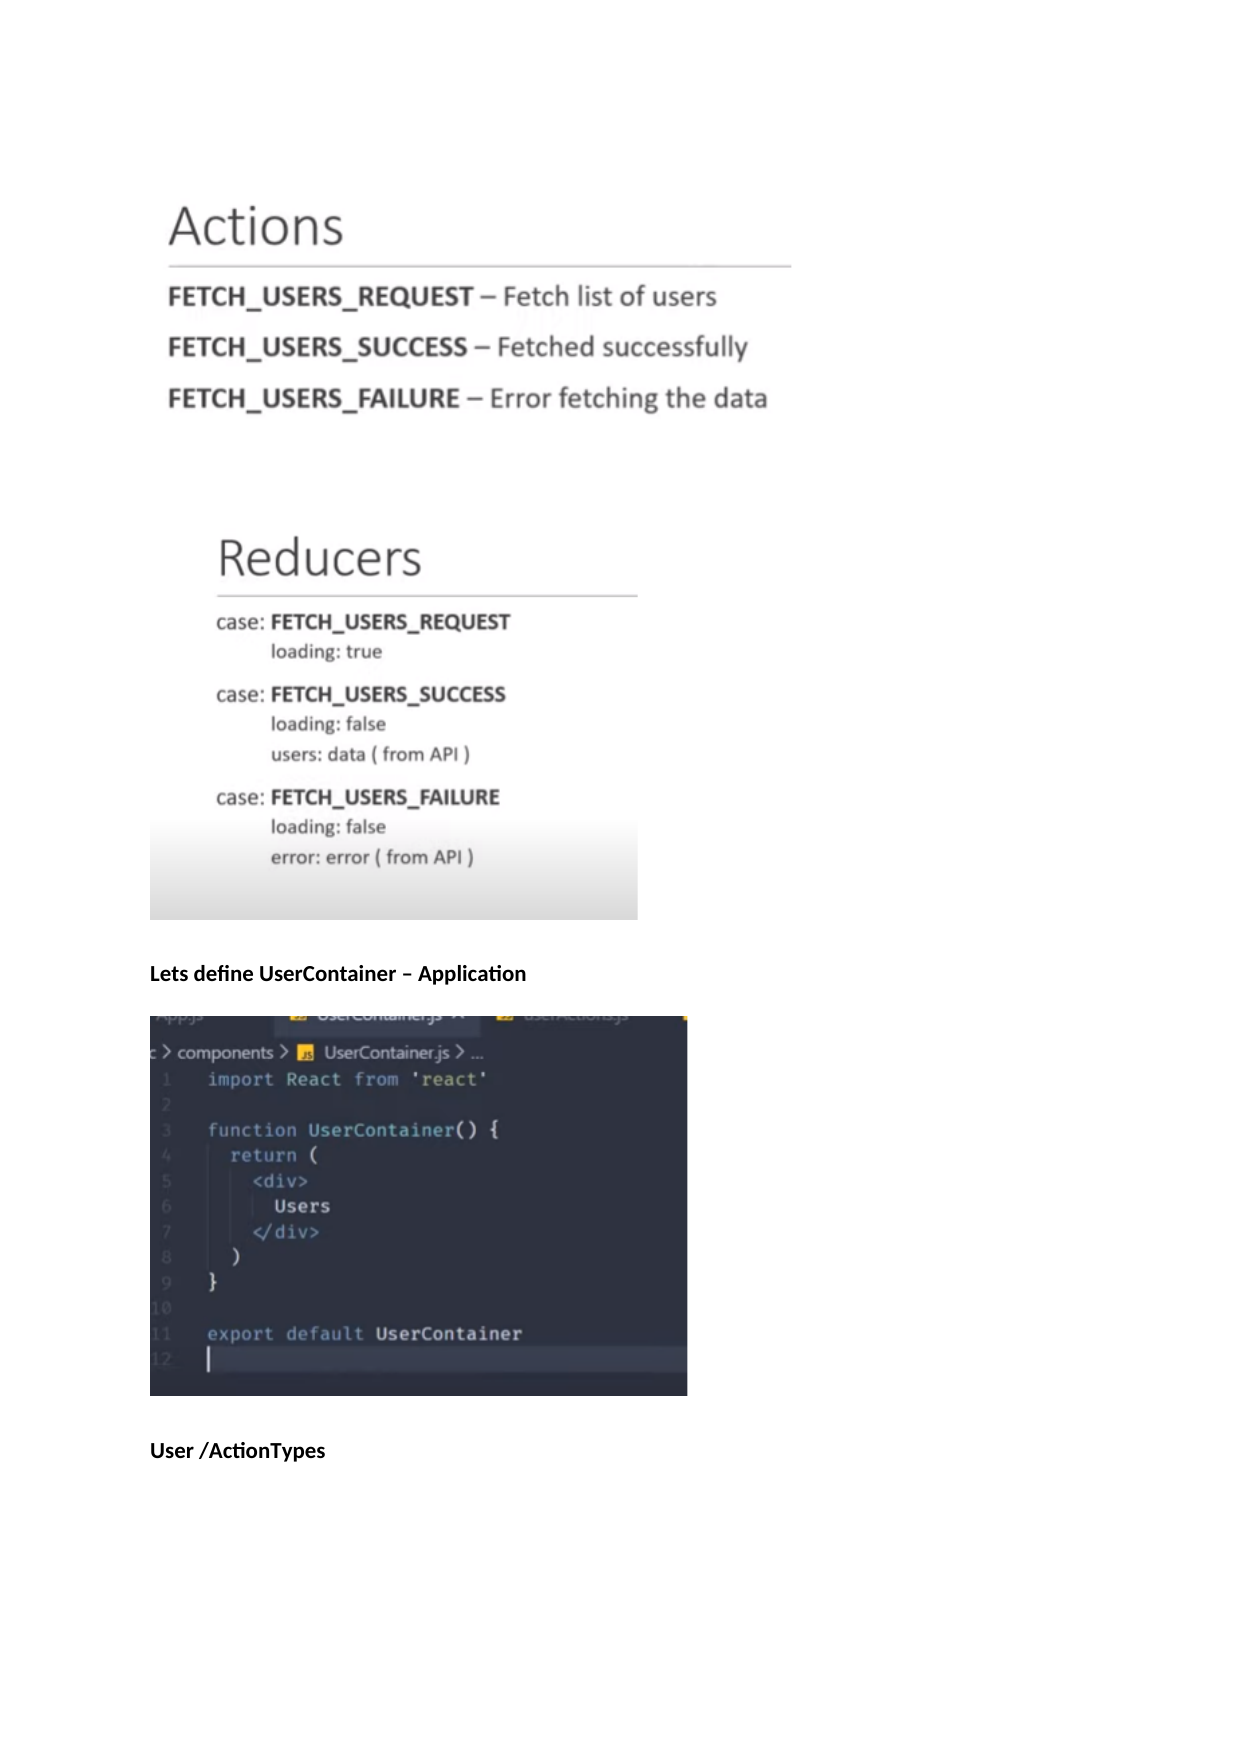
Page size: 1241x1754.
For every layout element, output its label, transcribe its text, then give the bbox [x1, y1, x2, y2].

picture [150, 150, 792, 471]
text User /ActionTypes [150, 1425, 1090, 1464]
picture [150, 1016, 688, 1396]
picture [150, 500, 638, 920]
text Lets define UserContainer – Application [150, 948, 1090, 987]
